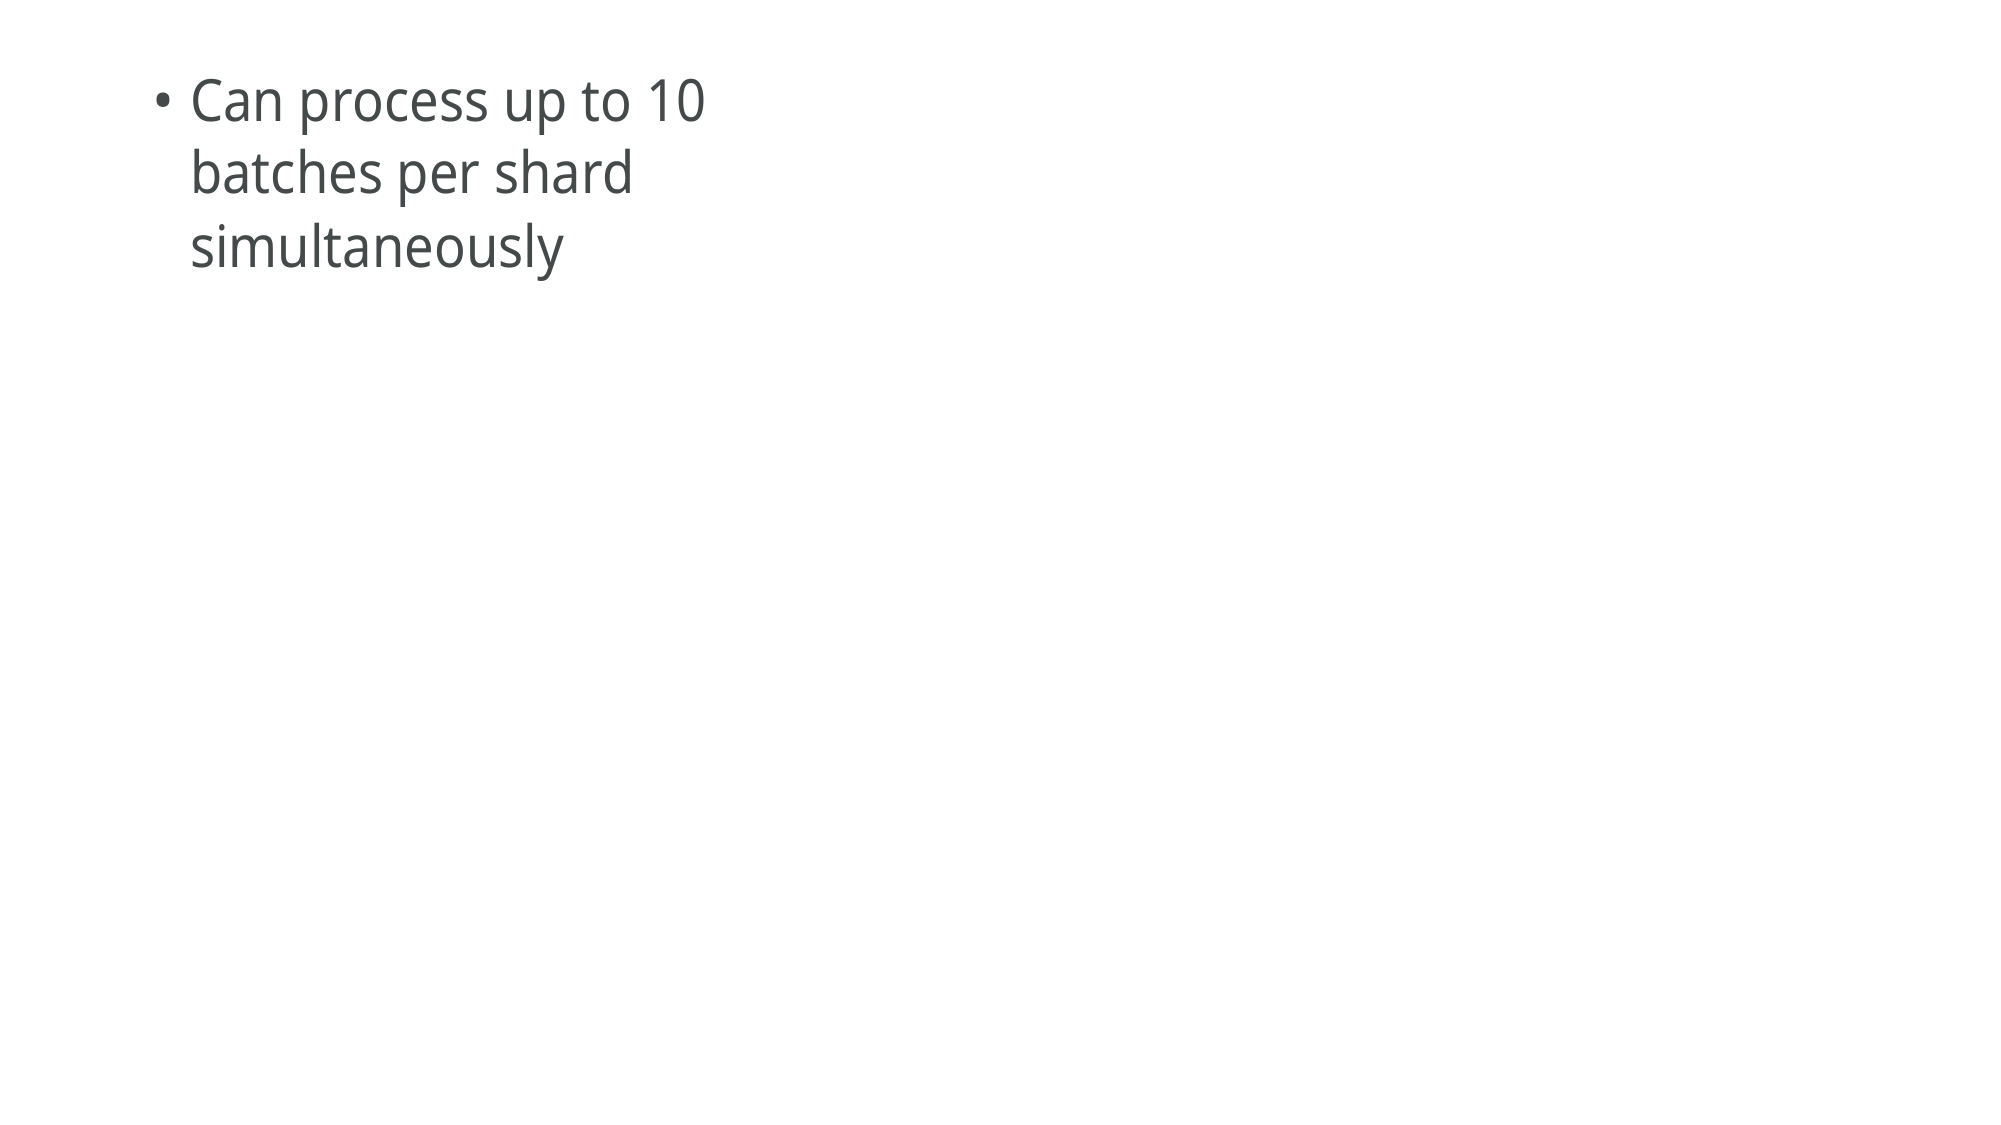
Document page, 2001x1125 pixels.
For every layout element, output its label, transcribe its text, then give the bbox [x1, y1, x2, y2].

list Can process up to 10 batches per shard simultaneously [152, 62, 878, 284]
